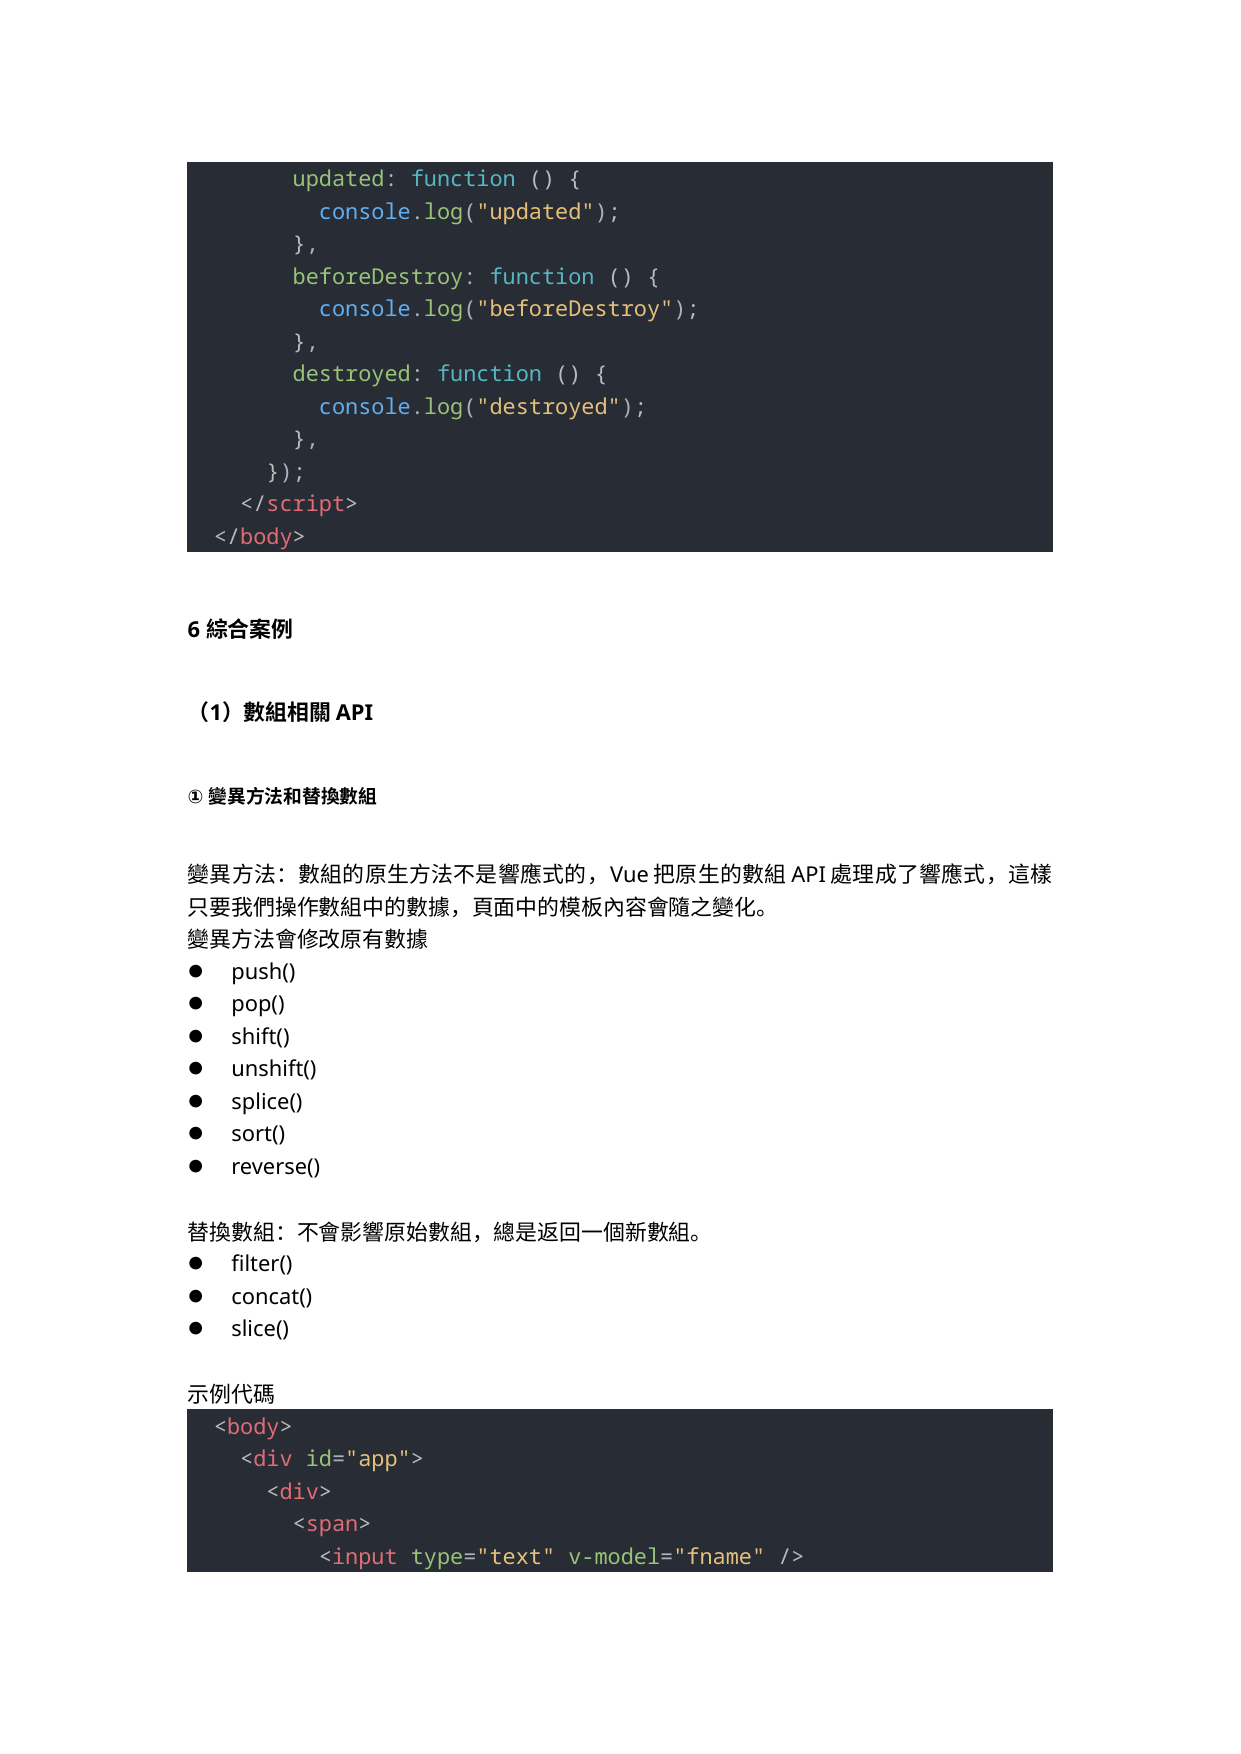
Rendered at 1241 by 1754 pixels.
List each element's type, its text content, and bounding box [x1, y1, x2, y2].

text <div> [187, 1474, 1053, 1507]
text 變異方法：數組的原生方法不是響應式的，Vue把原生的數組API處理成了響應式，這樣只要我們操作數組中的數據，頁面中的模板內容會隨之變化。 [187, 857, 1053, 922]
text console.log("updated"); [187, 194, 1053, 227]
text console.log("destroyed"); [187, 389, 1053, 422]
text <div id="app"> [187, 1442, 1053, 1474]
list filter() [187, 1247, 1053, 1279]
list pop() [187, 987, 1053, 1019]
text destroyed: function () { [187, 357, 1053, 389]
text }, [187, 324, 1053, 357]
text </script> [187, 487, 1053, 519]
list shift() [187, 1019, 1053, 1052]
list slice() [187, 1312, 1053, 1344]
subtitle ① 變異方法和替換數組 [187, 779, 1053, 812]
text </body> [187, 519, 1053, 552]
text }, [187, 422, 1053, 454]
text console.log("beforeDestroy"); [187, 292, 1053, 324]
text beforeDestroy: function () { [187, 259, 1053, 292]
text <body> [187, 1409, 1053, 1442]
list sort() [187, 1117, 1053, 1149]
list concat() [187, 1279, 1053, 1312]
text <input type="text" v-model="fname" /> [187, 1539, 1053, 1572]
list splice() [187, 1084, 1053, 1117]
list push() [187, 954, 1053, 987]
list reverse() [187, 1149, 1053, 1182]
text 替換數組：不會影響原始數組，總是返回一個新數組。 [187, 1214, 1053, 1247]
text <span> [187, 1507, 1053, 1539]
text }, [187, 227, 1053, 259]
text 示例代碼 [187, 1377, 1053, 1409]
text updated: function () { [187, 162, 1053, 194]
subtitle （1）數組相關API [187, 694, 1053, 727]
list unshift() [187, 1052, 1053, 1084]
text }); [187, 454, 1053, 487]
text 變異方法會修改原有數據 [187, 922, 1053, 954]
subtitle 6 綜合案例 [187, 612, 1053, 644]
